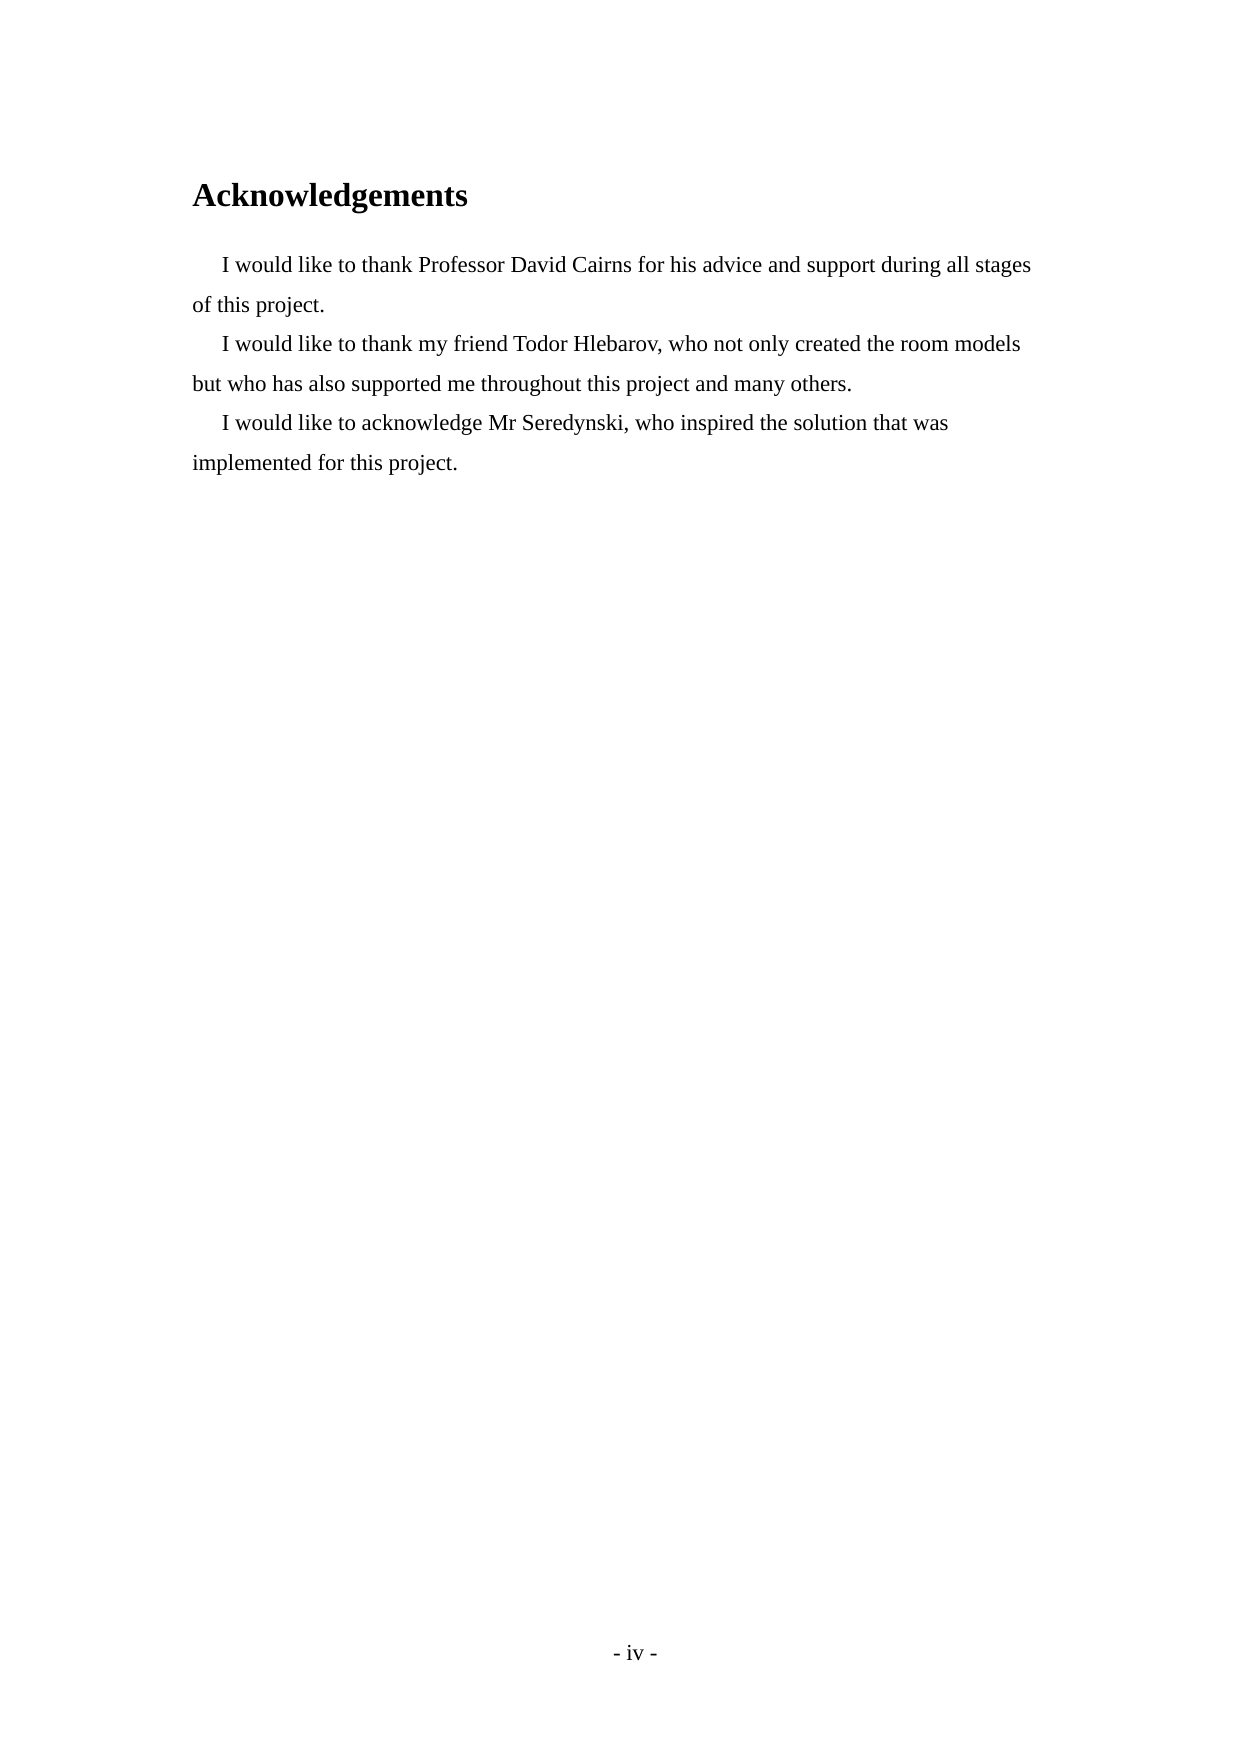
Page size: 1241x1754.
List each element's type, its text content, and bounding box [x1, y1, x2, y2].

text Acknowledgements [192, 175, 1048, 213]
text I would like to acknowledge Mr Seredynski, who inspired the solution that was implemented for this project. [192, 409, 1048, 475]
text I would like to thank Professor David Cairns for his advice and support during all stages of this project. [192, 251, 1048, 317]
text I would like to thank my friend Todor Hlebarov, who not only created the room models but who has also supported me throughout this project and many others. [192, 330, 1048, 396]
